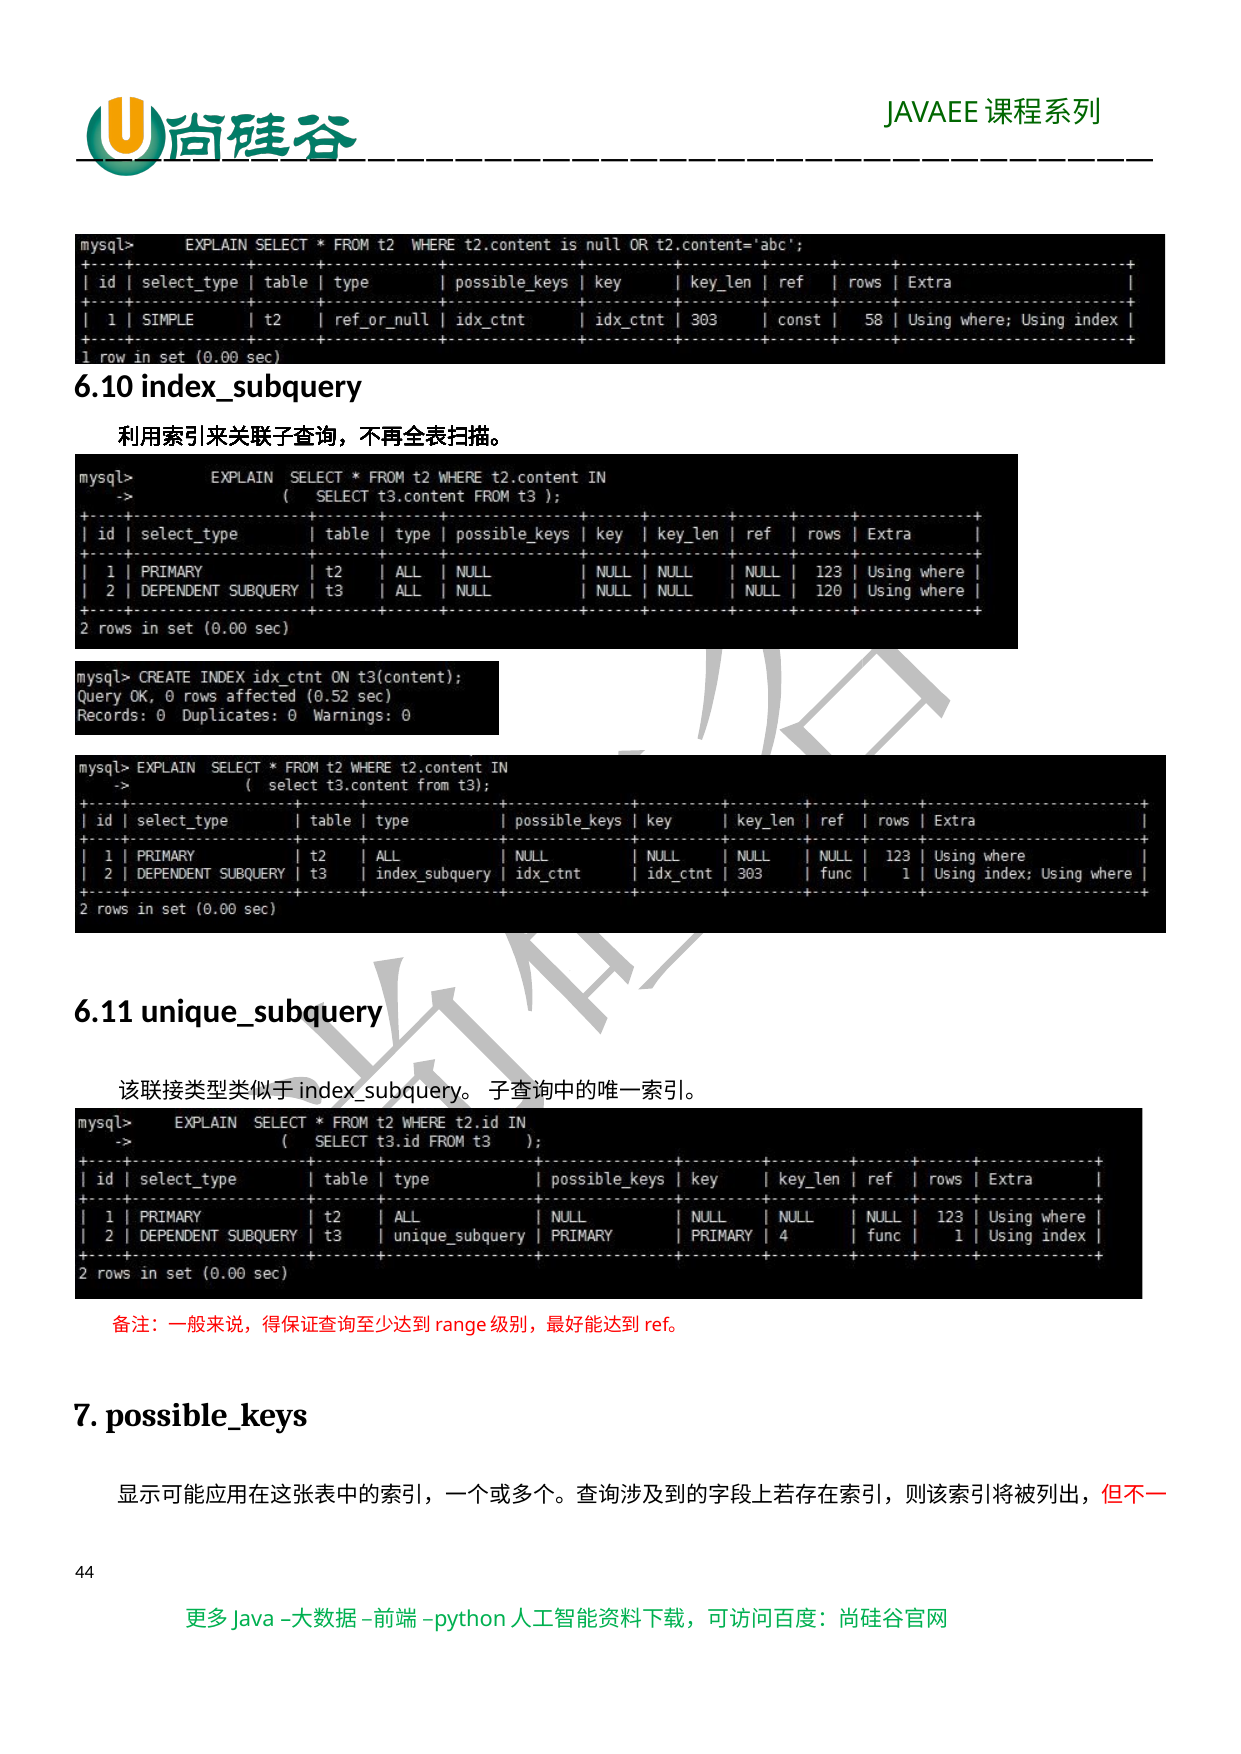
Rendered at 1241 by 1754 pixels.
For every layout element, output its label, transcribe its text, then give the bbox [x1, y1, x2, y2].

subtitle 6.11 unique_subquery [73, 990, 1177, 1031]
subtitle 7. possible_keys [73, 1397, 1177, 1435]
picture [75, 454, 1018, 649]
picture [75, 1108, 1143, 1299]
picture [75, 234, 1166, 364]
text 显示可能应用在这张表中的索引，一个或多个。查询涉及到的字段上若存在索引，则该索引将被列出，但不一 [75, 1477, 1167, 1508]
text 备注：一般来说，得保证查询至少达到range级别，最好能达到ref。 [112, 1310, 1131, 1337]
text 该联接类型类似于 index_subquery。 子查询中的唯一索引。 [119, 1073, 1177, 1104]
picture [75, 755, 1166, 933]
picture [75, 661, 499, 735]
picture [75, 88, 363, 184]
subtitle 6.10 index_subquery [73, 365, 1177, 406]
